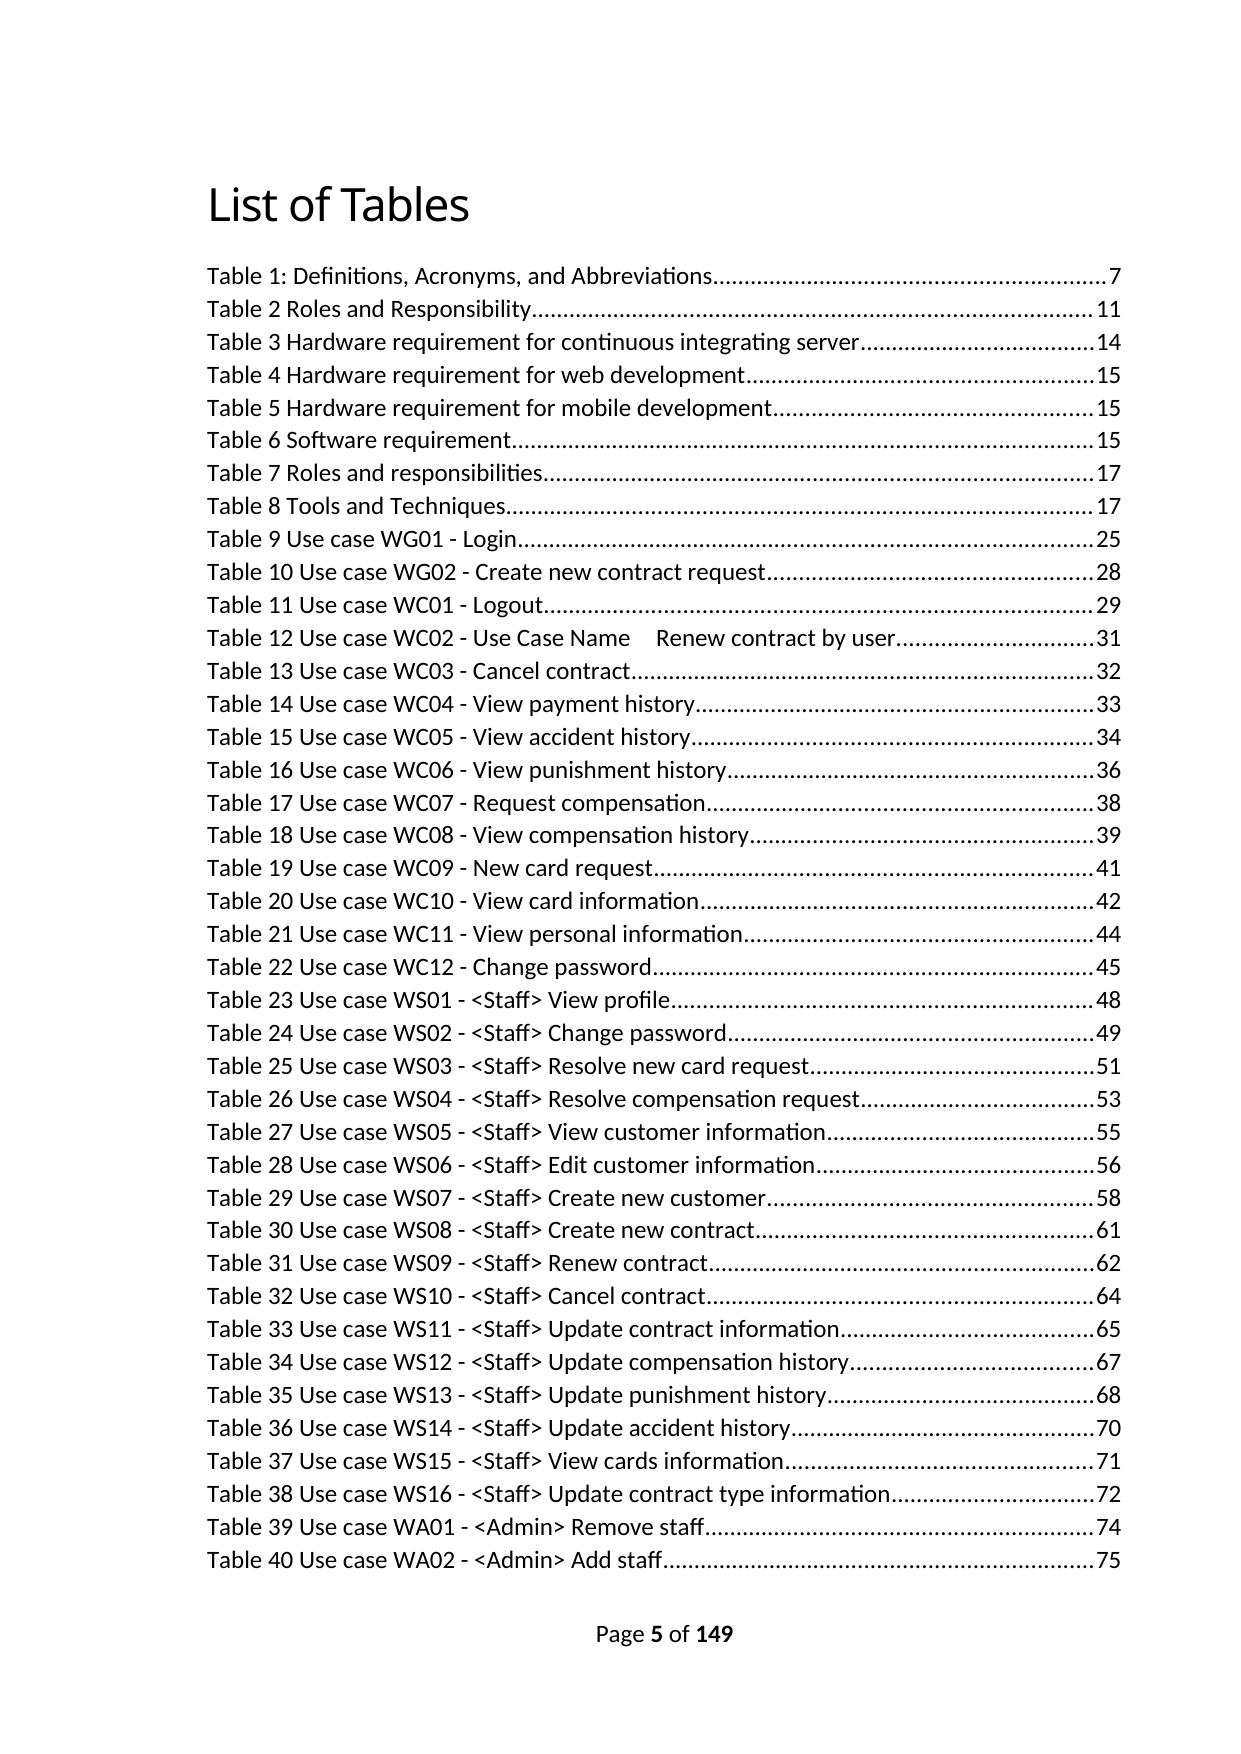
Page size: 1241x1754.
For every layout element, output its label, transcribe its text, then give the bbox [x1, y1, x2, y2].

text Table 32 Use case WS10 - <Staff> Cancel contract 64 [207, 1281, 1122, 1311]
title List of Tables [207, 173, 1122, 235]
text Table 36 Use case WS14 - <Staff> Update accident history 70 [207, 1412, 1122, 1443]
text Table 7 Roles and responsibilities 17 [207, 458, 1122, 488]
text Table 14 Use case WC04 - View payment history 33 [207, 688, 1122, 718]
text Table 37 Use case WS15 - <Staff> View cards information 71 [207, 1445, 1122, 1476]
text Table 16 Use case WC06 - View punishment history 36 [207, 754, 1122, 784]
text Table 19 Use case WC09 - New card request 41 [207, 853, 1122, 883]
text Table 17 Use case WC07 - Request compensation 38 [207, 787, 1122, 817]
text Table 13 Use case WC03 - Cancel contract 32 [207, 655, 1122, 686]
text Table 28 Use case WS06 - <Staff> Edit customer information 56 [207, 1149, 1122, 1179]
text Table 18 Use case WC08 - View compensation history 39 [207, 820, 1122, 850]
text Table 15 Use case WC05 - View accident history 34 [207, 721, 1122, 751]
text Table 30 Use case WS08 - <Staff> Create new contract 61 [207, 1215, 1122, 1245]
text Table 39 Use case WA01 - <Admin> Remove staff 74 [207, 1511, 1122, 1541]
text Table 29 Use case WS07 - <Staff> Create new customer 58 [207, 1182, 1122, 1212]
text Table 4 Hardware requirement for web development 15 [207, 359, 1122, 389]
text Table 26 Use case WS04 - <Staff> Resolve compensation request 53 [207, 1083, 1122, 1113]
text Table 5 Hardware requirement for mobile development 15 [207, 392, 1122, 422]
text Table 22 Use case WC12 - Change password 45 [207, 951, 1122, 982]
text Table 11 Use case WC01 - Logout 29 [207, 589, 1122, 620]
text Table 1: Definitions, Acronyms, and Abbreviations 7 [207, 260, 1122, 291]
text Table 12 Use case WC02 - Use Case Name Renew contract by user 31 [207, 622, 1122, 653]
text Table 20 Use case WC10 - View card information 42 [207, 886, 1122, 916]
text Table 34 Use case WS12 - <Staff> Update compensation history 67 [207, 1346, 1122, 1377]
text Table 2 Roles and Responsibility 11 [207, 293, 1122, 323]
text Table 10 Use case WG02 - Create new contract request 28 [207, 556, 1122, 587]
text Table 21 Use case WC11 - View personal information 44 [207, 918, 1122, 949]
text Table 35 Use case WS13 - <Staff> Update punishment history 68 [207, 1379, 1122, 1410]
text Table 8 Tools and Techniques 17 [207, 491, 1122, 521]
text Table 3 Hardware requirement for continuous integrating server 14 [207, 326, 1122, 356]
text Table 40 Use case WA02 - <Admin> Add staff 75 [207, 1544, 1122, 1574]
text Table 38 Use case WS16 - <Staff> Update contract type information 72 [207, 1478, 1122, 1508]
text Table 6 Software requirement 15 [207, 425, 1122, 455]
text Table 24 Use case WS02 - <Staff> Change password 49 [207, 1017, 1122, 1048]
text Table 23 Use case WS01 - <Staff> View profile 48 [207, 984, 1122, 1015]
text Table 27 Use case WS05 - <Staff> View customer information 55 [207, 1116, 1122, 1146]
text Table 33 Use case WS11 - <Staff> Update contract information 65 [207, 1313, 1122, 1344]
text Table 9 Use case WG01 - Login 25 [207, 523, 1122, 554]
text Table 25 Use case WS03 - <Staff> Resolve new card request 51 [207, 1050, 1122, 1081]
text Table 31 Use case WS09 - <Staff> Renew contract 62 [207, 1248, 1122, 1278]
